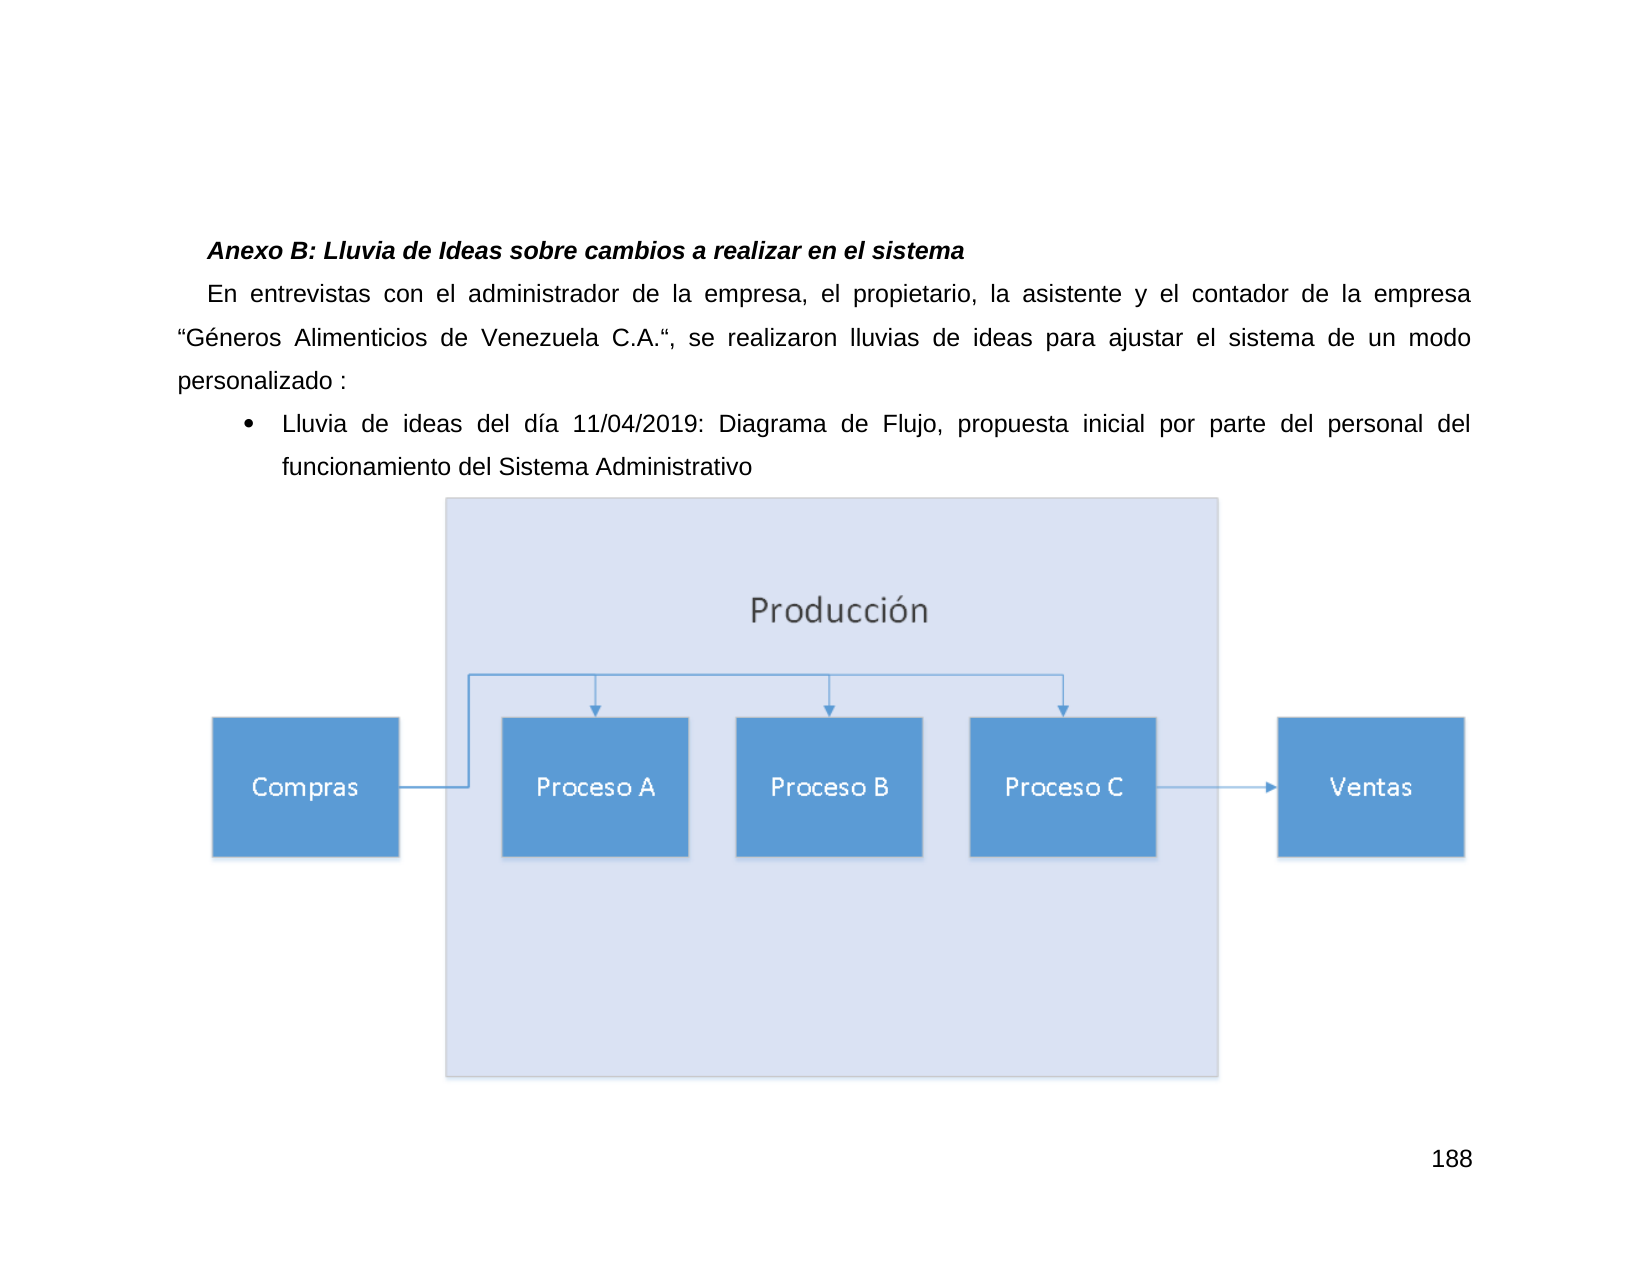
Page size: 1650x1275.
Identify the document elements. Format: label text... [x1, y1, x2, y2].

picture [206, 495, 1472, 1086]
text En entrevistas con el administrador de la empresa, el propietario, la asistente y el contador de la empresa “Géneros Alimenticios de Venezuela C.A.“, se realizaron lluvias de ideas para ajustar el sistema de un modo personalizado : [177, 279, 1473, 394]
text Anexo B: Lluvia de Ideas sobre cambios a realizar en el sistema [177, 236, 1473, 265]
list Lluvia de ideas del día 11/04/2019: Diagrama de Flujo, propuesta inicial por parte del personal del funcionamiento del Sistema Administrativo [244, 409, 1473, 481]
